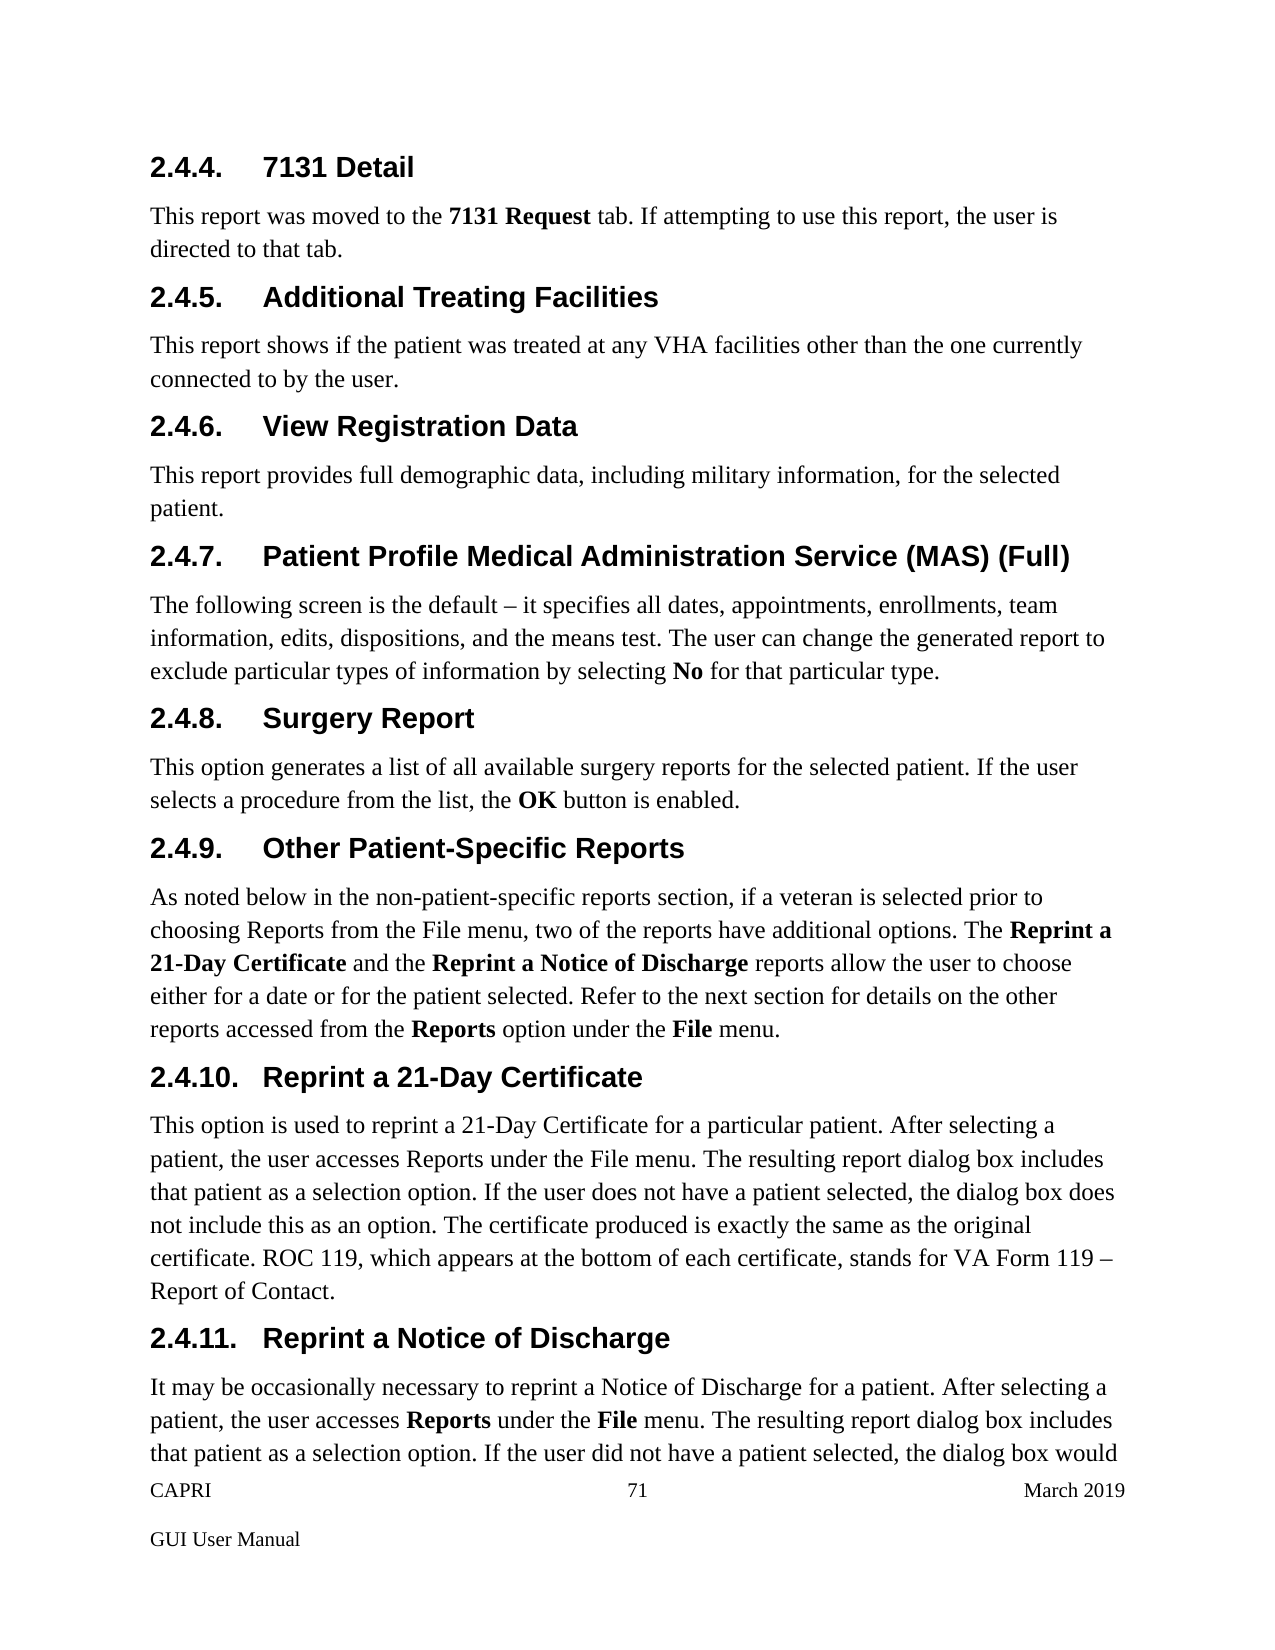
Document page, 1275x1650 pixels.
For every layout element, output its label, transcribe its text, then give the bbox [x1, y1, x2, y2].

subtitle Reprint a Notice of Discharge [150, 1321, 1125, 1355]
subtitle View Registration Data [150, 409, 1125, 443]
subtitle Surgery Report [150, 701, 1125, 735]
text This report shows if the patient was treated at any VHA facilities other than the one currently connected to by the user. [150, 331, 1125, 392]
text As noted below in the non-patient-specific reports section, if a veteran is selected prior to choosing Reports from the File menu, two of the reports have additional options. The Reprint a 21-Day Certificate and the Reprint a Notice of Discharge reports allow the user to choose either for a date or for the patient selected. Refer to the next section for details on the other reports accessed from the Reports option under the File menu. [150, 882, 1125, 1043]
subtitle Additional Treating Facilities [150, 279, 1125, 313]
text This report was moved to the 7131 Request tab. If attempting to use this report, the user is directed to that tab. [150, 201, 1125, 263]
text This option generates a list of all available surgery reports for the selected patient. If the user selects a procedure from the list, the OK button is enabled. [150, 752, 1125, 814]
text This report provides full demographic data, including military information, for the selected patient. [150, 460, 1125, 522]
text The following screen is the default – it specifies all dates, appointments, enrollments, team information, edits, dispositions, and the means test. The user can change the generated report to exclude particular types of information by selecting No for that particular type. [150, 590, 1125, 684]
text This option is used to reprint a 21-Day Certificate for a particular patient. After selecting a patient, the user accesses Reports under the File menu. The resulting report dialog box includes that patient as a selection option. If the user does not have a patient selected, the dialog box does not include this as an option. The certificate produced is exactly the same as the original certificate. ROC 119, which appears at the bottom of each certificate, stands for VA Form 119 – Report of Contact. [150, 1111, 1125, 1304]
subtitle Reprint a 21-Day Certificate [150, 1059, 1125, 1093]
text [150, 1372, 1125, 1467]
subtitle Other Patient-Specific Reports [150, 831, 1125, 864]
subtitle 7131 Detail [150, 150, 1125, 183]
subtitle Patient Profile Medical Administration Service (MAS) (Full) [150, 539, 1125, 572]
